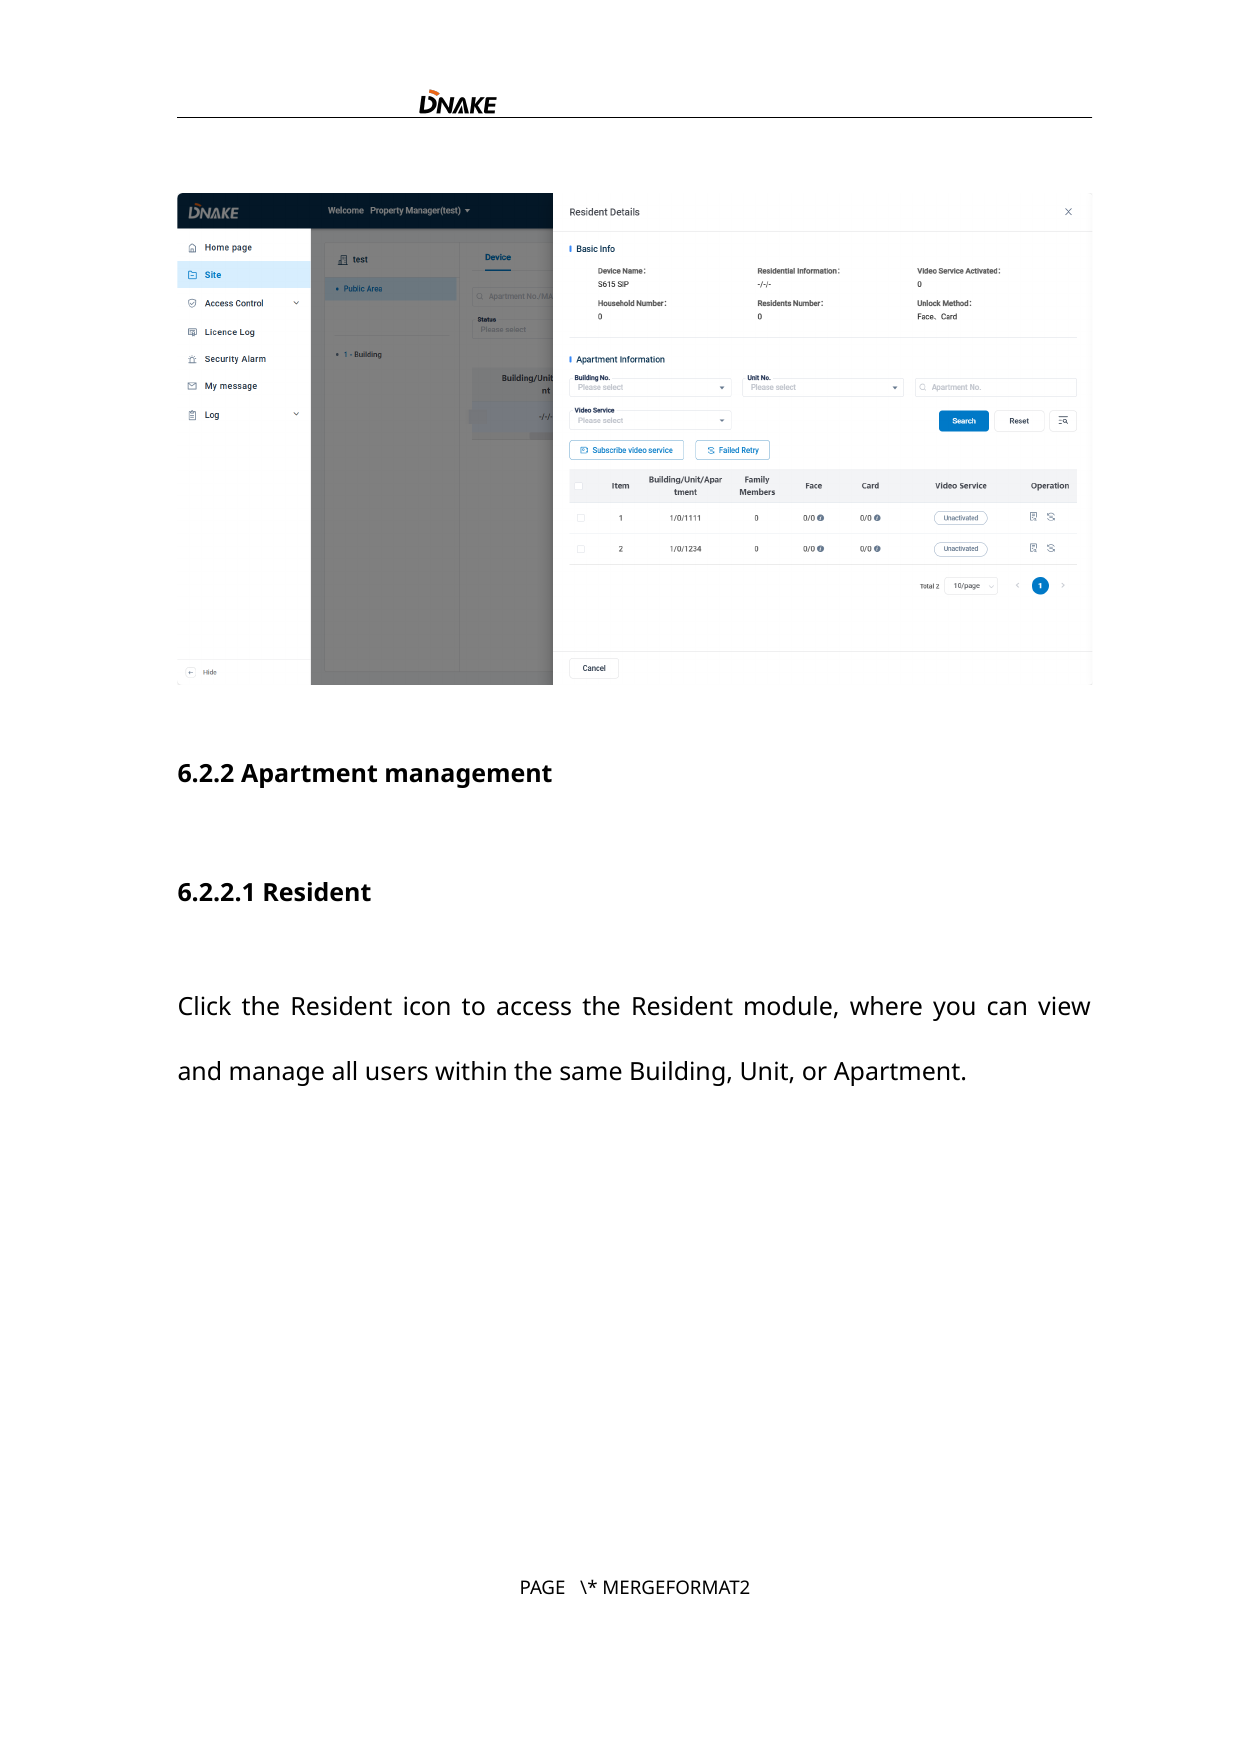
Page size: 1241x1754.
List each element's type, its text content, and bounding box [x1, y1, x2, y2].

text Click the Resident icon to access the Resident module, where you can view and manage all users within the same Building, Unit, or Apartment. [177, 973, 1092, 1103]
subtitle 6.2.2 Apartment management [177, 741, 1092, 806]
picture [418, 88, 497, 115]
subtitle 6.2.2.1 Resident [177, 859, 1092, 924]
picture [177, 193, 1093, 685]
